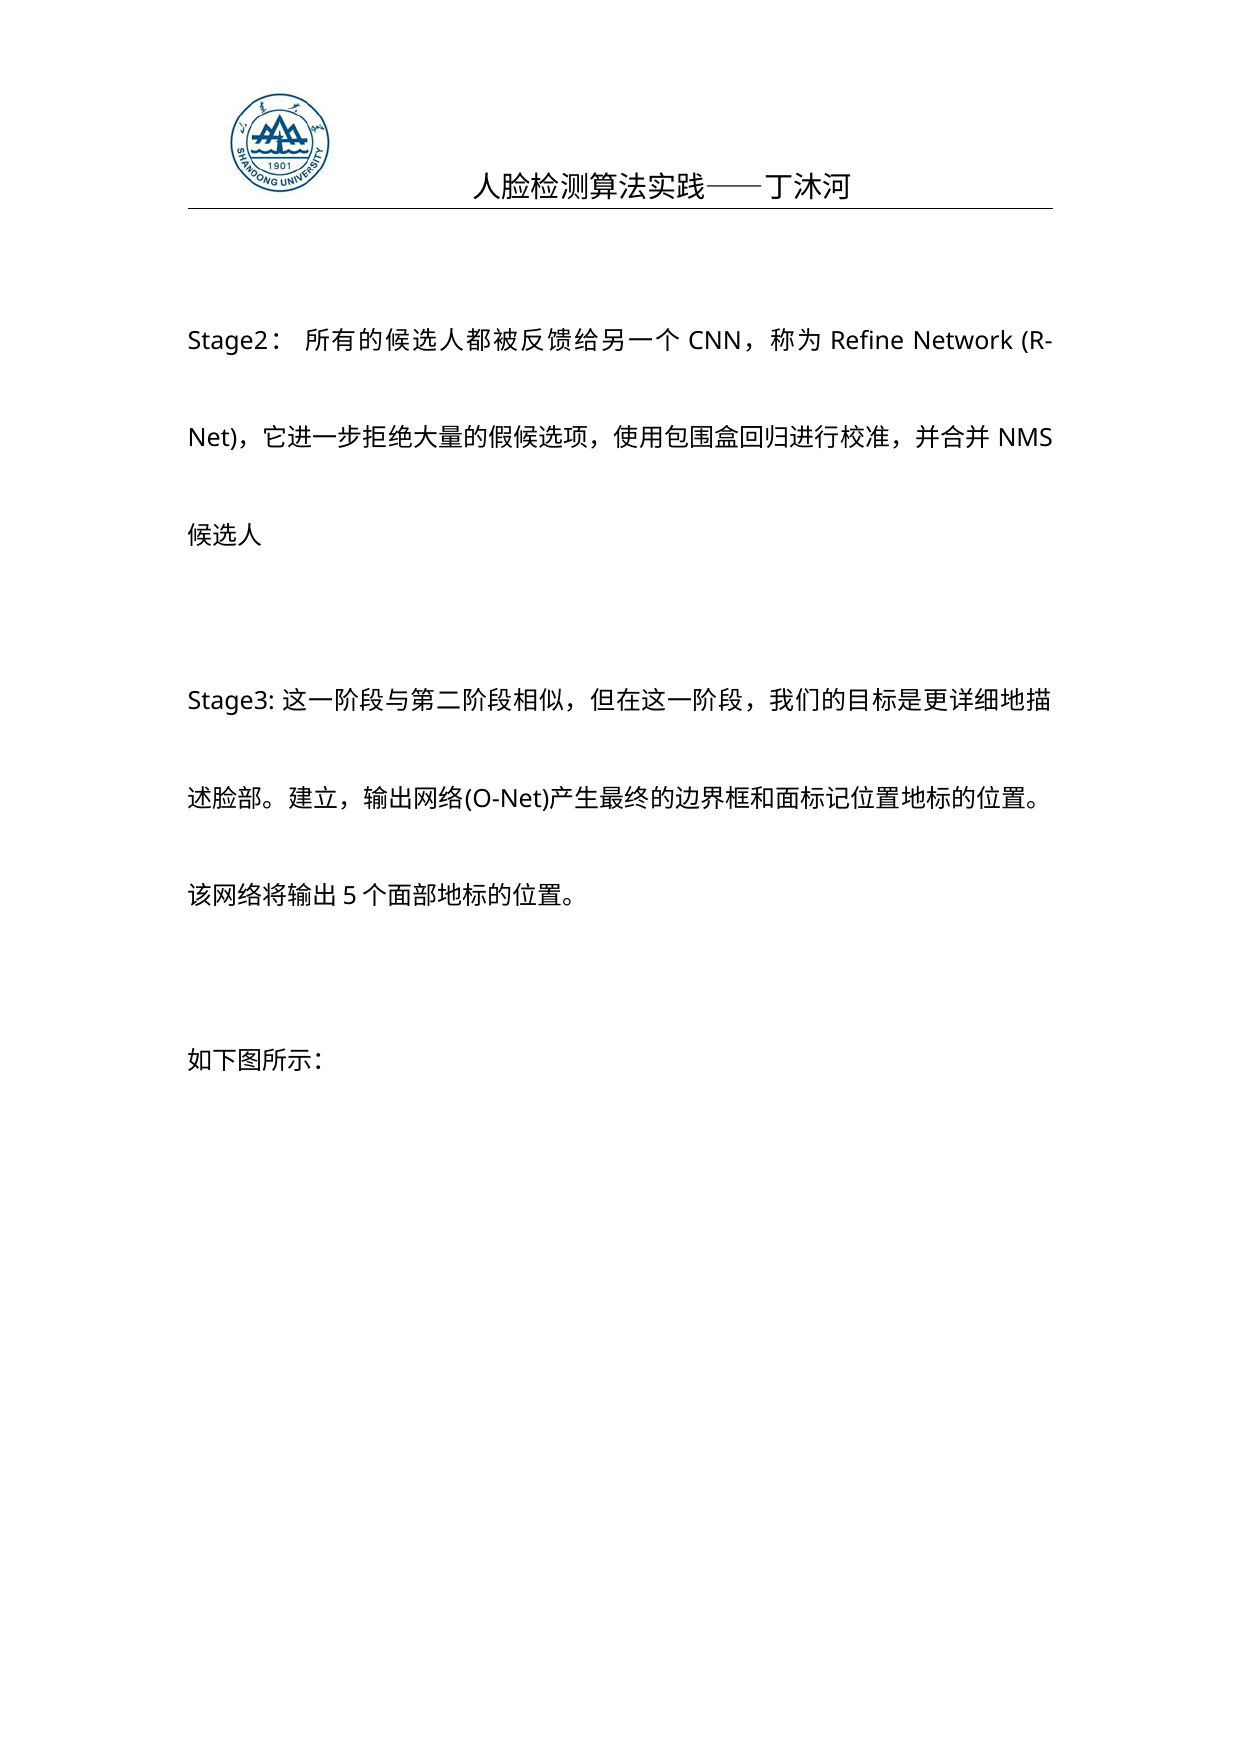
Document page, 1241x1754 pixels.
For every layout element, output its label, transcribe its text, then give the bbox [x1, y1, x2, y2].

text Stage3: 这一阶段与第二阶段相似，但在这一阶段，我们的目标是更详细地描述脸部。建立，输出网络(O-Net)产生最终的边界框和面标记位置地标的位置。该网络将输出5个面部地标的位置。 [187, 666, 1053, 926]
text 如下图所示： [187, 1026, 1053, 1091]
picture [224, 88, 336, 197]
text Stage2： 所有的候选人都被反馈给另一个CNN，称为Refine Network (R-Net)，它进一步拒绝大量的假候选项，使用包围盒回归进行校准，并合并NMS候选人 [187, 306, 1053, 566]
